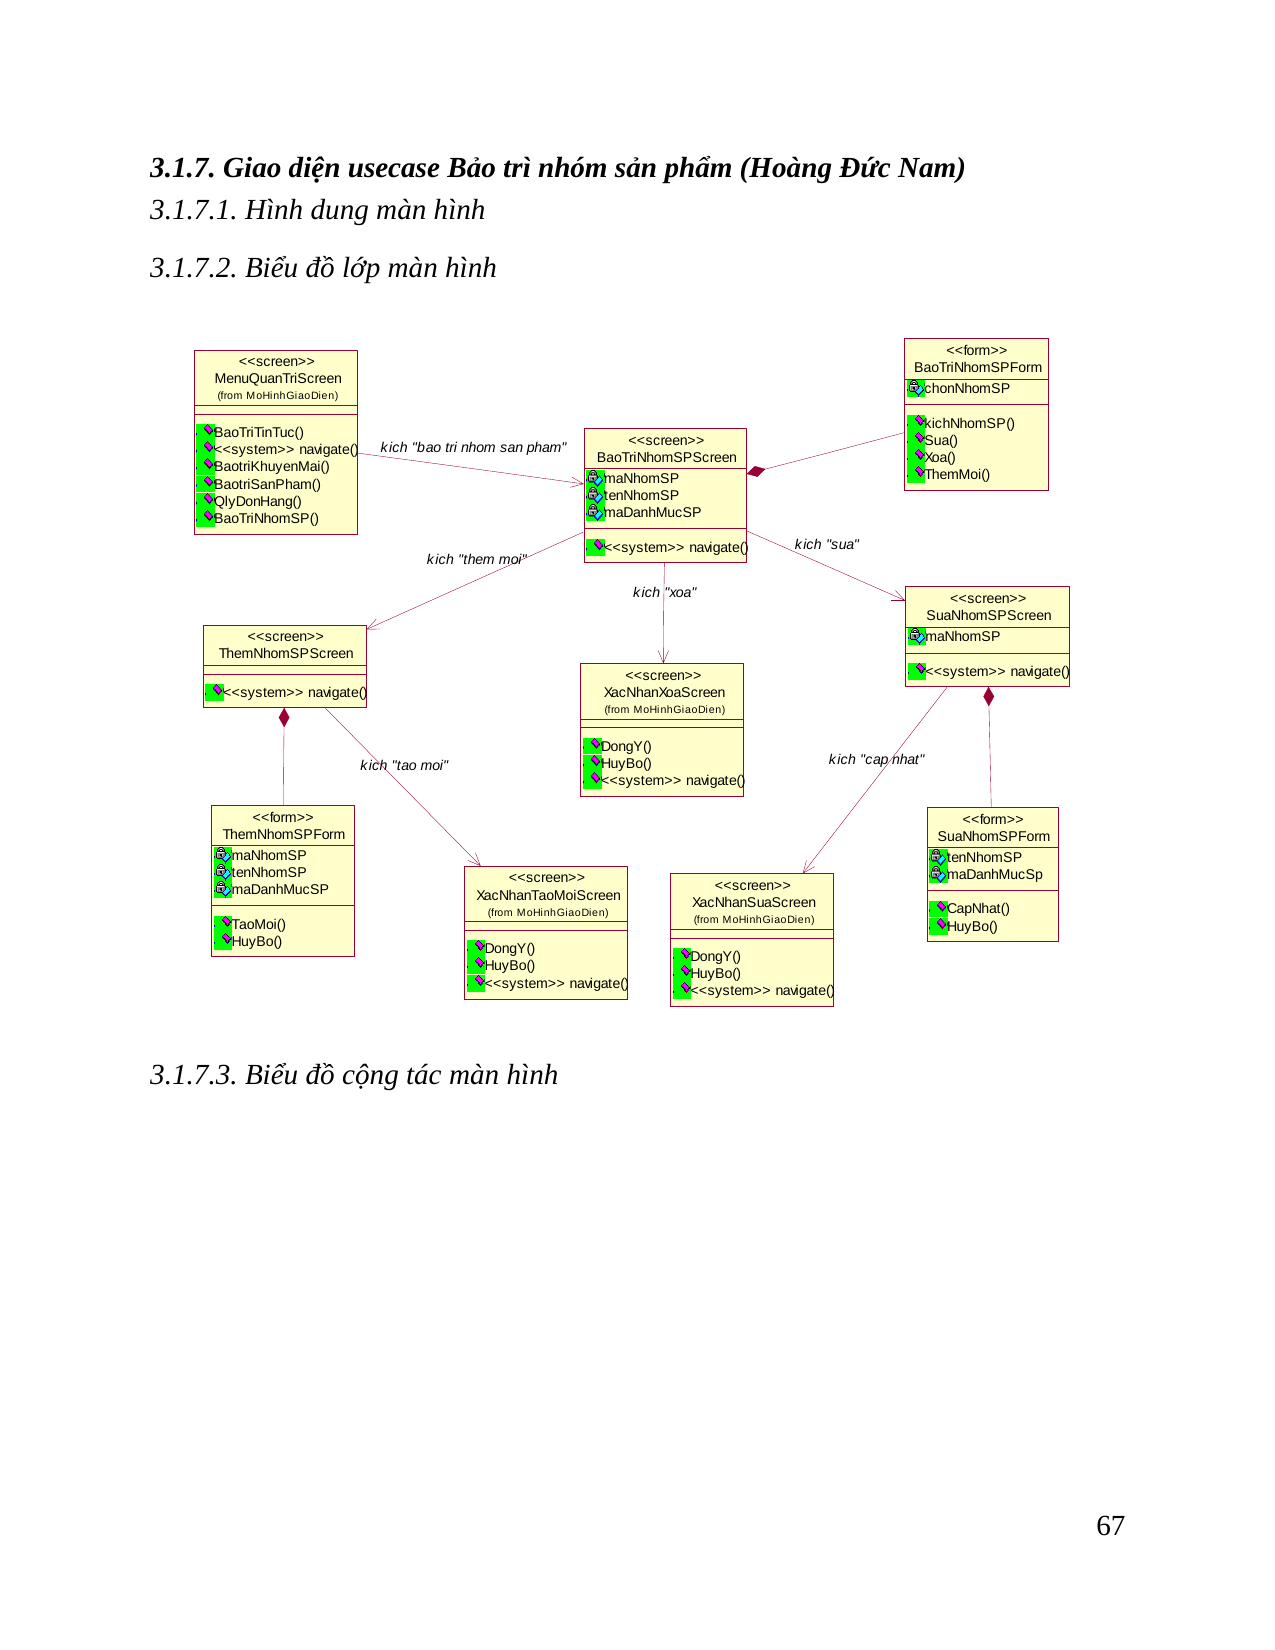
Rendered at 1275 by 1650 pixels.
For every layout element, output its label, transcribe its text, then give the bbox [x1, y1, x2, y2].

subtitle Giao diện usecase Bảo trì nhóm sản phẩm (Hoàng Đức Nam) [150, 150, 1125, 183]
subtitle Biểu đồ cộng tác màn hình [150, 1057, 1125, 1091]
subtitle Biểu đồ lớp màn hình [150, 251, 1125, 284]
subtitle Hình dung màn hình [150, 192, 1125, 225]
